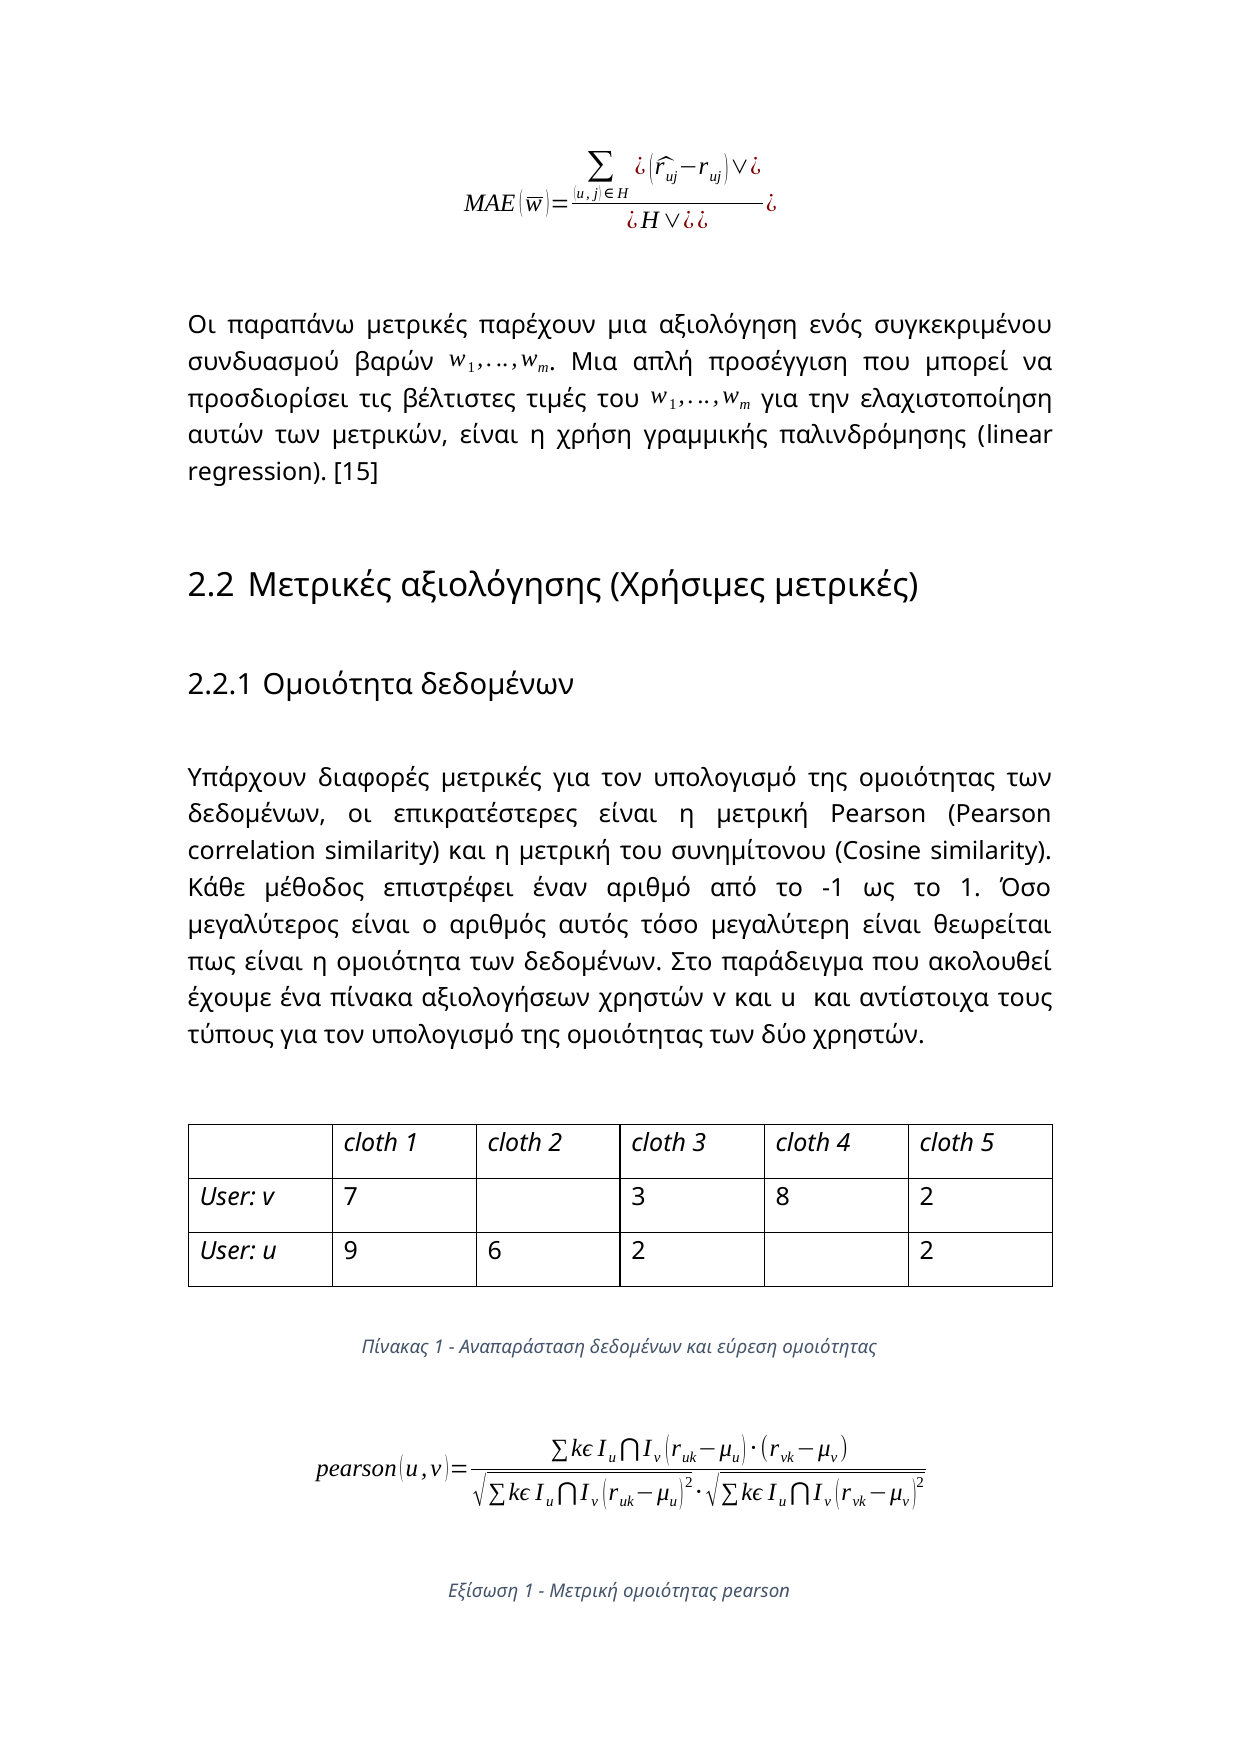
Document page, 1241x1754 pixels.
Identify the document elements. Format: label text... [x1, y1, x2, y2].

table_cell [765, 1233, 908, 1286]
table_header [189, 1125, 332, 1178]
table_cell 3 [621, 1179, 764, 1232]
table_cell 9 [333, 1233, 476, 1286]
table_header cloth 5 [909, 1125, 1052, 1178]
text Οι παραπάνω μετρικές παρέχουν μια αξιολόγηση ενός συγκεκριμένου συνδυασμού βαρών . Μια απλή προσέγγιση που μπορεί να προσδιορίσει τις βέλτιστες τιμές του για την ελαχιστοποίηση αυτών των μετρικών, είναι η χρήση γραμμικής παλινδρόμησης (linear regression). [187, 307, 1053, 488]
subtitle Μετρικές αξιολόγησης (Χρήσιμες μετρικές) [187, 561, 1053, 606]
text Υπάρχουν διαφορές μετρικές για τον υπολογισμό της ομοιότητας των δεδομένων, οι επικρατέστερες είναι η μετρική Pearson (Pearson correlation similarity) και η μετρική του συνημίτονου (Cosine similarity). Κάθε μέθοδος επιστρέφει έναν αριθμό από το -1 ως το 1. Όσο μεγαλύτερος είναι ο αριθμός αυτός τόσο μεγαλύτερη είναι θεωρείται πως είναι η ομοιότητα των δεδομένων. Στο παράδειγμα που ακολουθεί έχουμε ένα πίνακα αξιολογήσεων χρηστών v και u και αντίστοιχα τους τύπους για τον υπολογισμό της ομοιότητας των δύο χρηστών. [187, 759, 1053, 1051]
table_header cloth 3 [621, 1125, 764, 1178]
table_cell 6 [477, 1233, 619, 1286]
table_cell 2 [909, 1233, 1052, 1286]
table_header cloth 1 [333, 1125, 476, 1178]
table_header cloth 4 [765, 1125, 908, 1178]
table_cell 7 [333, 1179, 476, 1232]
table_header cloth 2 [477, 1125, 619, 1178]
table_cell 8 [765, 1179, 908, 1232]
text Πίνακας 1 - Αναπαράσταση δεδομένων και εύρεση ομοιότητας [187, 1333, 1053, 1359]
table_cell 2 [621, 1233, 764, 1286]
text Εξίσωση 1 - Μετρική ομοιότητας pearson [187, 1577, 1053, 1603]
subtitle Ομοιότητα δεδομένων [187, 663, 1053, 703]
table_cell User: u [189, 1233, 332, 1286]
table_cell [477, 1179, 619, 1232]
table_cell User: v [189, 1179, 332, 1232]
table_cell 2 [909, 1179, 1052, 1232]
